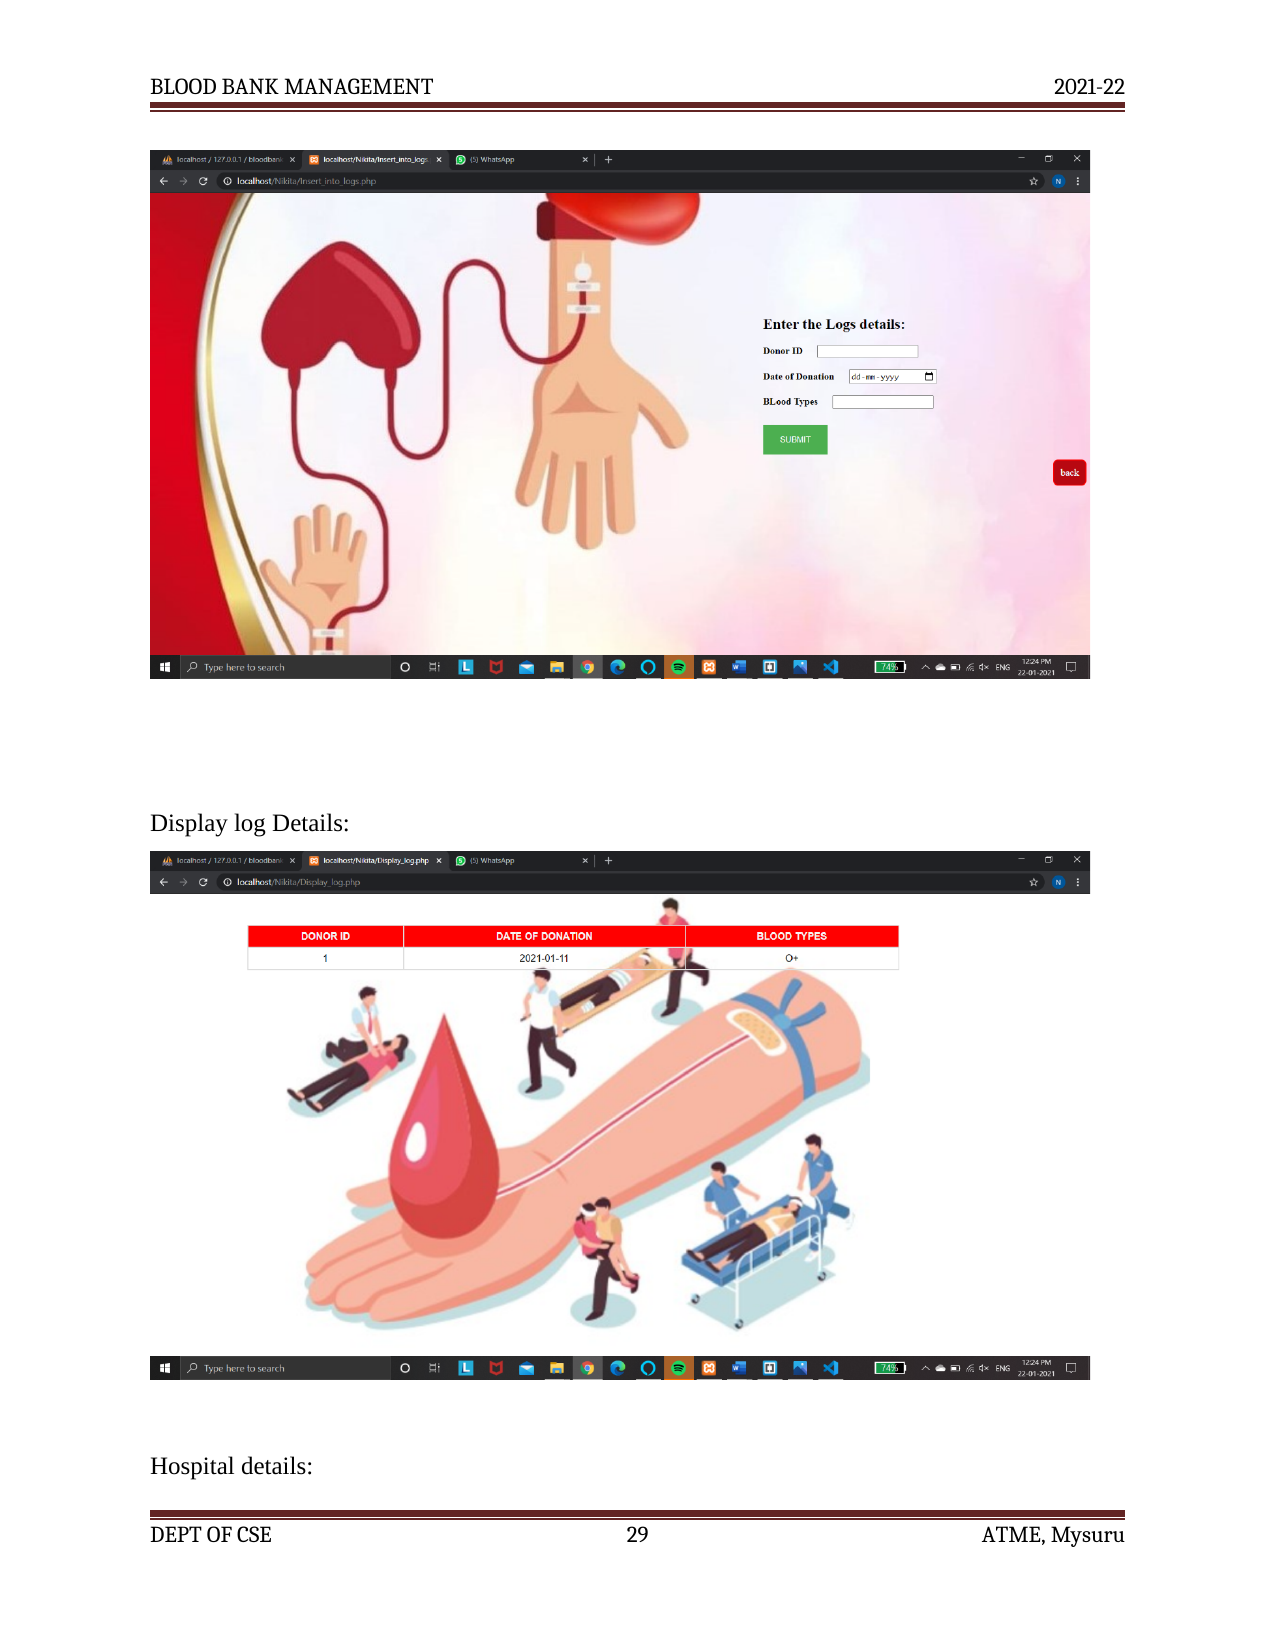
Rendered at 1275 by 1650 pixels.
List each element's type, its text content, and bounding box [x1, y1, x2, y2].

text Hospital details: [150, 1451, 1125, 1480]
picture [150, 851, 1091, 1380]
text Display log Details: [150, 808, 1125, 837]
picture [150, 150, 1091, 679]
